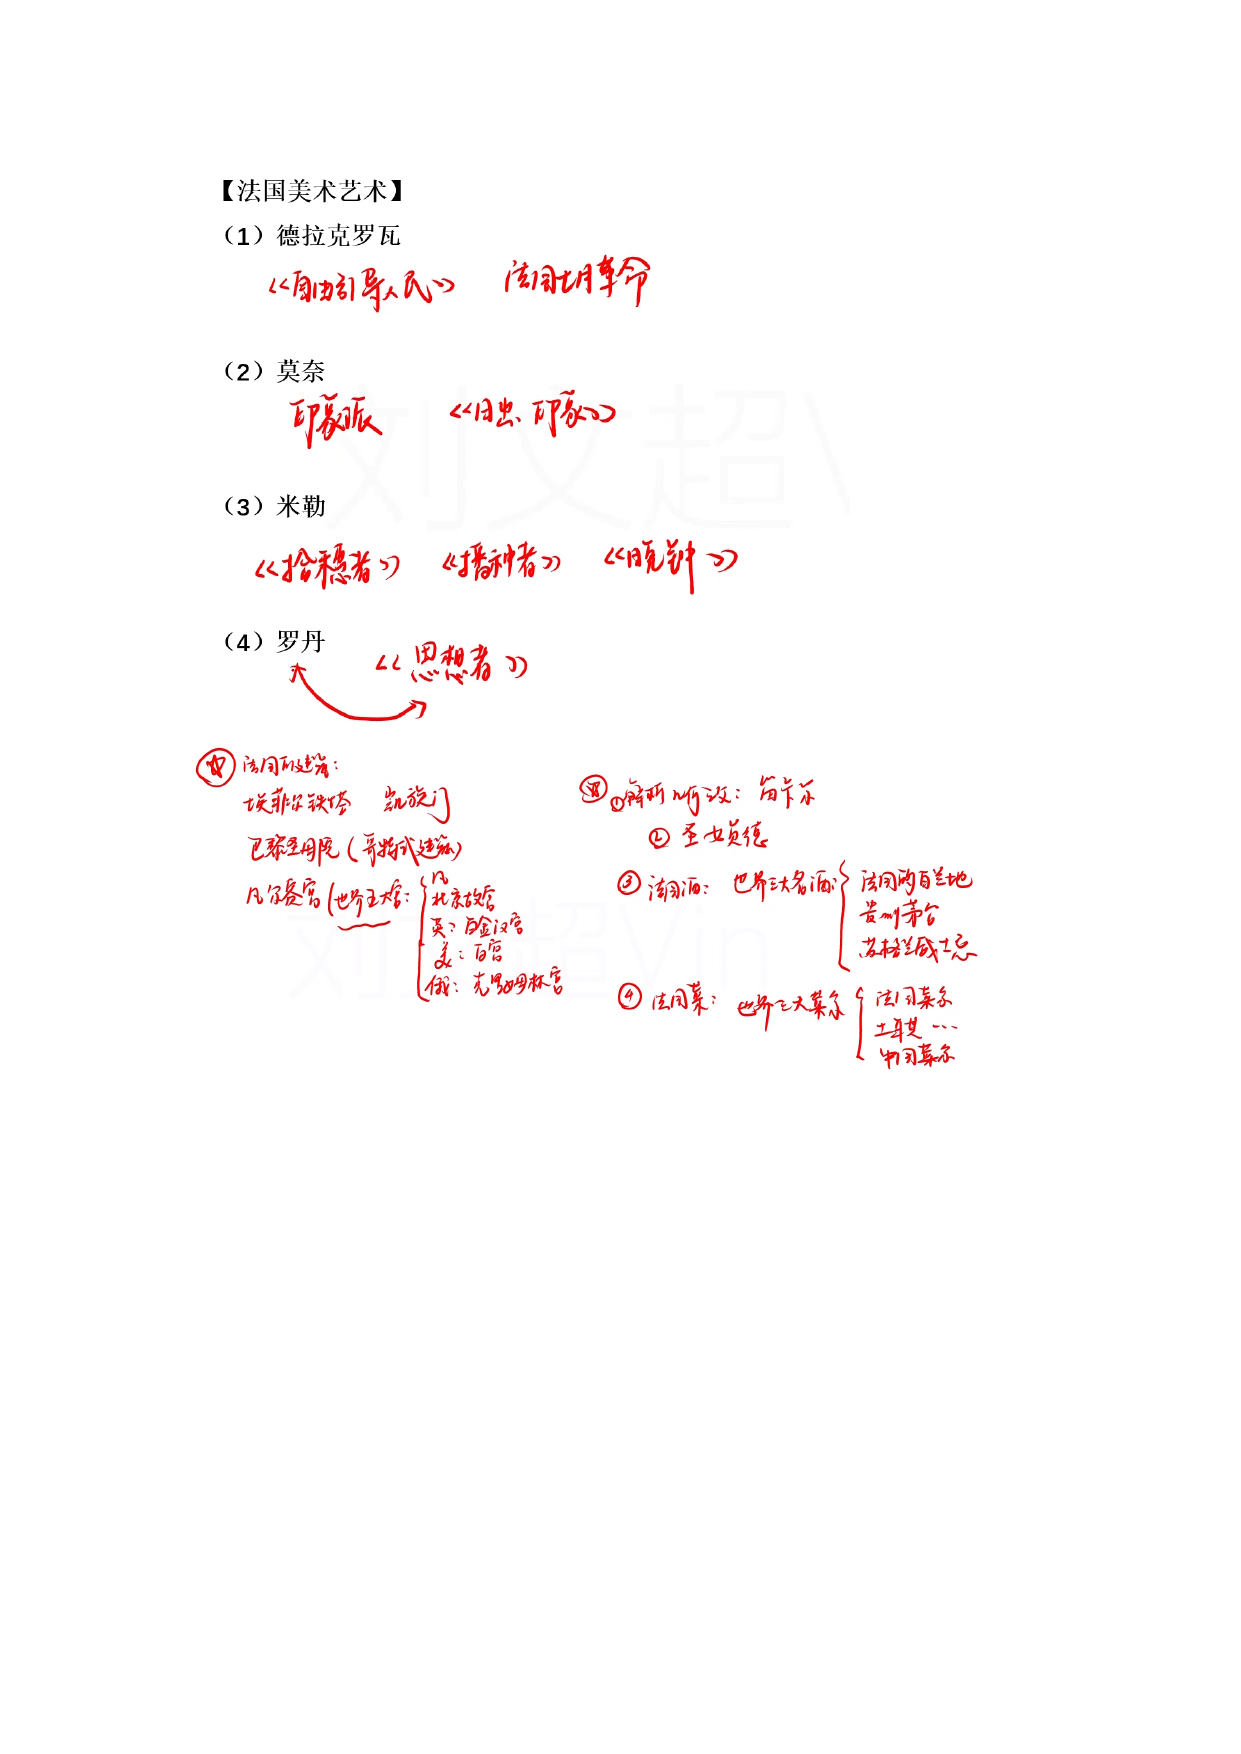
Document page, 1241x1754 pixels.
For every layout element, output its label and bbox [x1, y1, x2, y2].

picture [187, 747, 1051, 1089]
picture [187, 162, 850, 738]
